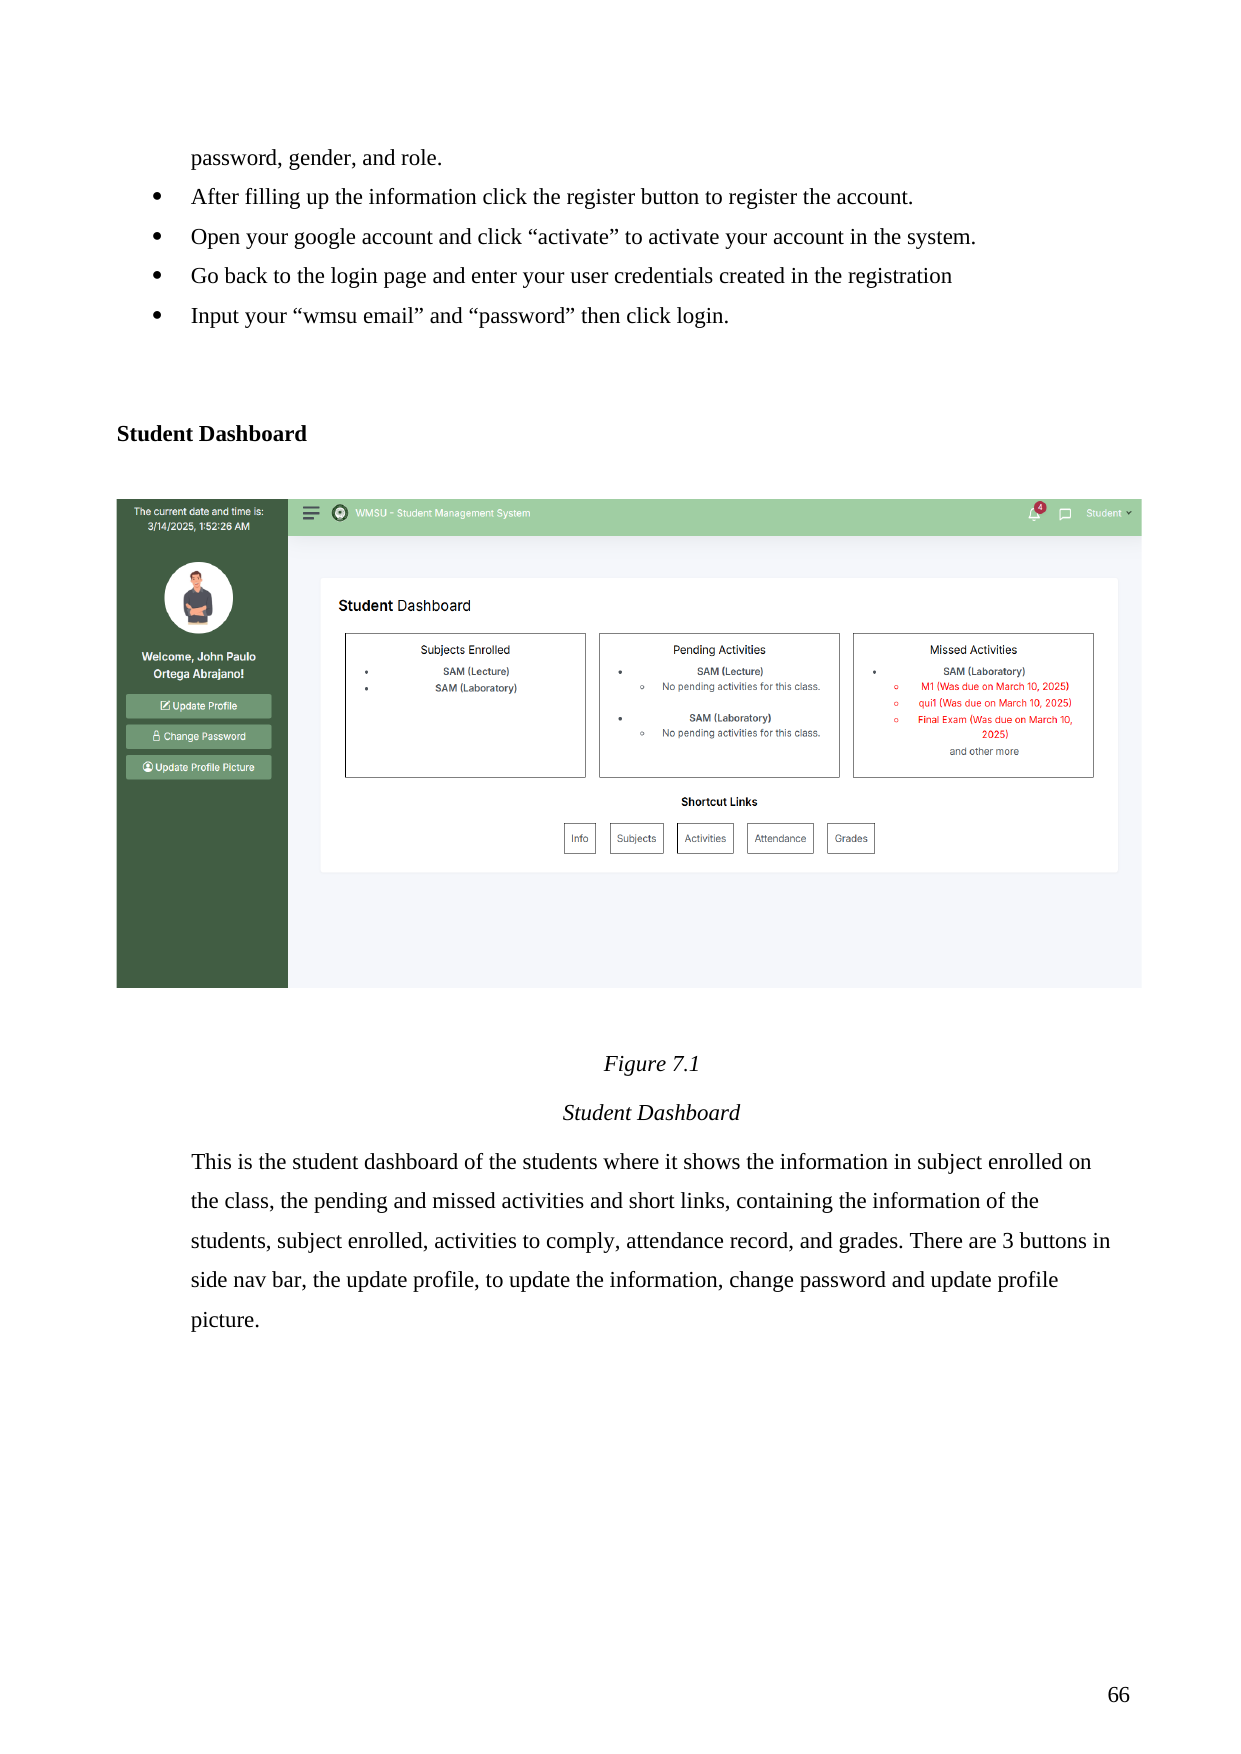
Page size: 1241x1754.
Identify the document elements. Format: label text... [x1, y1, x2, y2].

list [153, 144, 1114, 170]
list Go back to the login page and enter your user credentials created in the registration [153, 262, 1114, 288]
list Open your google account and click “activate” to activate your account in the system. [153, 223, 1114, 249]
text Figure 7.1 [117, 1050, 1114, 1076]
text This is the student dashboard of the students where it shows the information in subject enrolled on the class, the pending and missed activities and short links, containing the information of the students, subject enrolled, activities to comply, attendance record, and grades. There are 3 buttons in side nav bar, the update profile, to update the information, change password and update profile picture. [191, 1148, 1114, 1411]
text Student Dashboard [117, 420, 1188, 446]
list Input your “wmsu email” and “password” then click login. [153, 302, 1114, 328]
picture [116, 499, 1142, 988]
text Student Dashboard [191, 1099, 1114, 1125]
list After filling up the information click the register button to register the account. [153, 183, 1114, 209]
